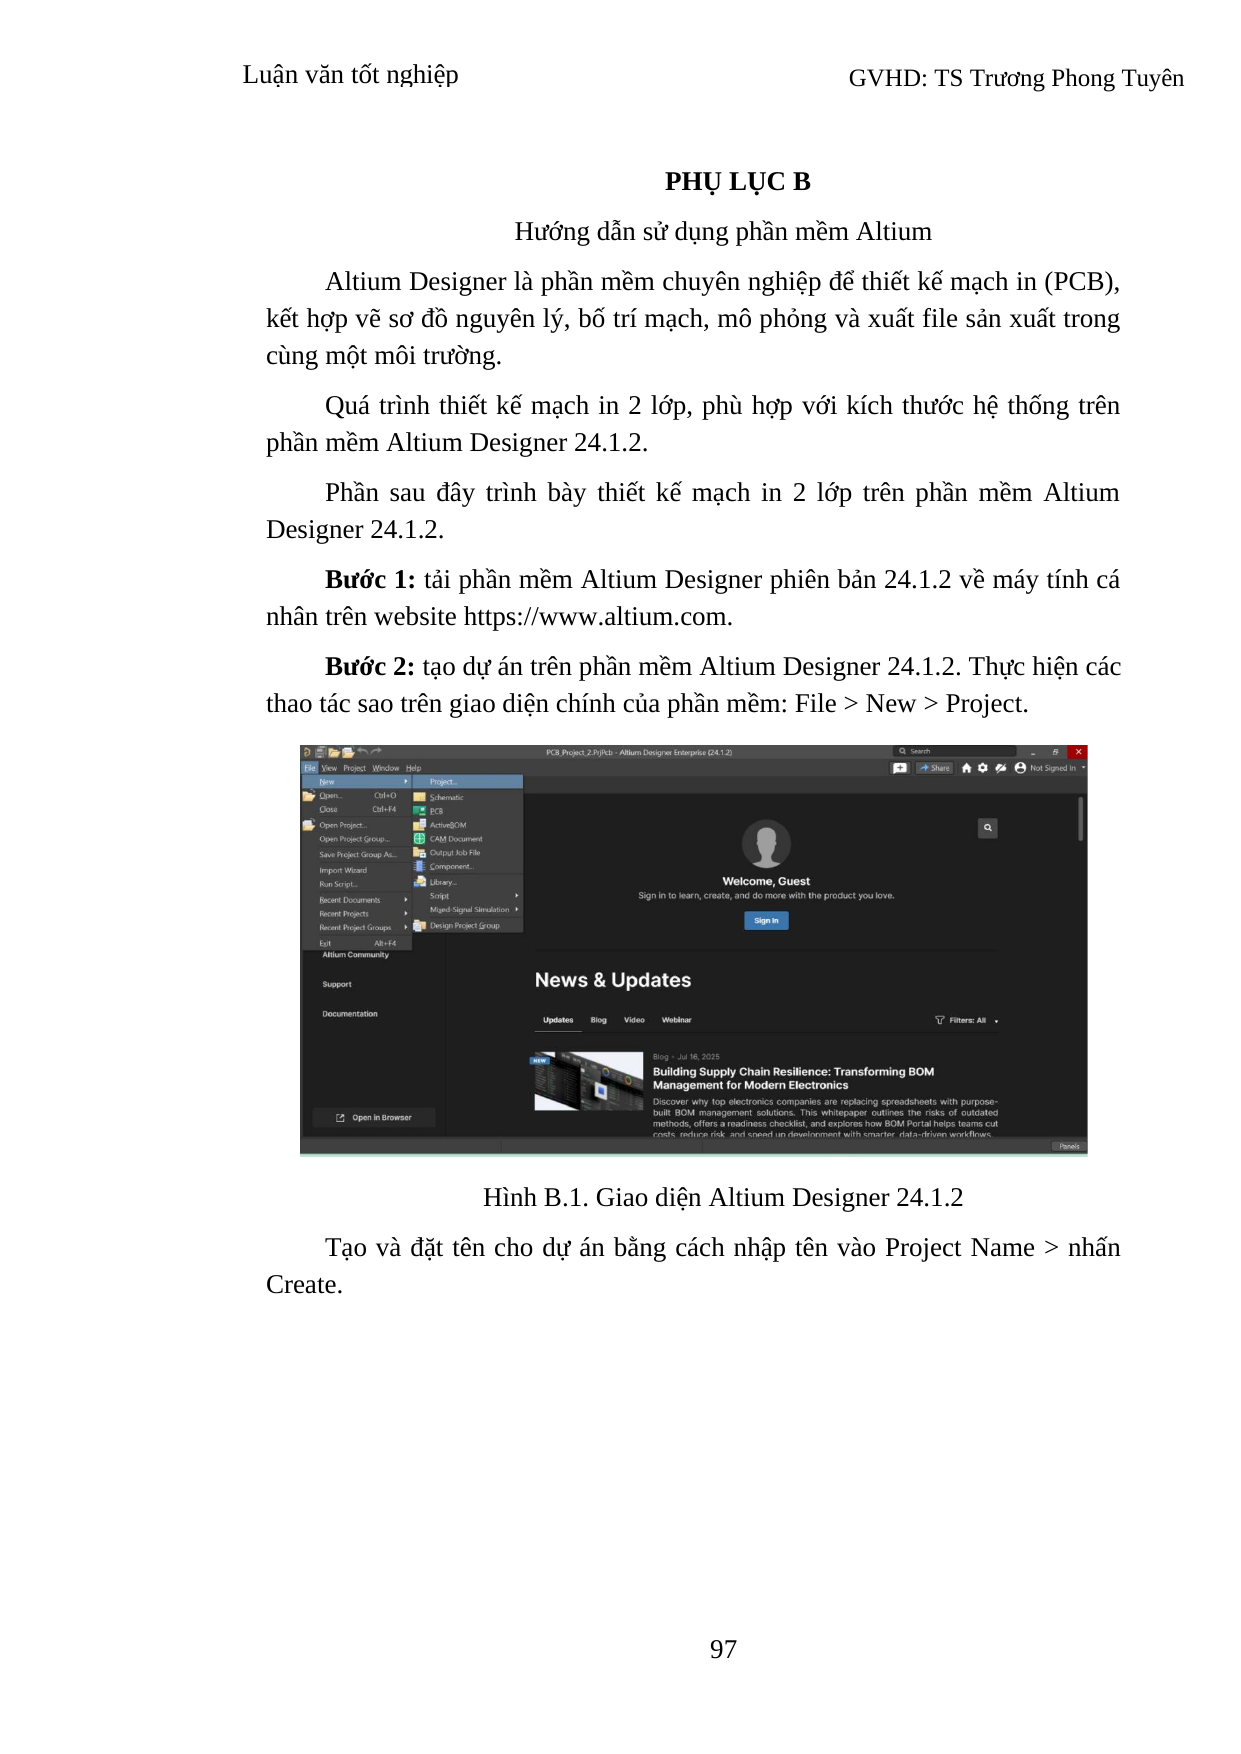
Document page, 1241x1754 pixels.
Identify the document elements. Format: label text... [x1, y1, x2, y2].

text Quá trình thiết kế mạch in 2 lớp, phù hợp với kích thước hệ thống trên phần mềm Altium Designer 24.1.2. [266, 389, 1122, 457]
text Tạo và đặt tên cho dự án bằng cách nhập tên vào Project Name > nhấn Create. [266, 1231, 1122, 1299]
text Hướng dẫn sử dụng phần mềm Altium [266, 215, 1122, 246]
text Phần sau đây trình bày thiết kế mạch in 2 lớp trên phần mềm Altium Designer 24.1.2. [266, 476, 1122, 544]
text Altium Designer là phần mềm chuyên nghiệp để thiết kế mạch in (PCB), kết hợp vẽ sơ đồ nguyên lý, bố trí mạch, mô phỏng và xuất file sản xuất trong cùng một môi trường. [266, 265, 1122, 370]
subtitle PHỤ LỤC B [295, 165, 1122, 196]
text Bước 2: tạo dự án trên phần mềm Altium Designer 24.1.2. Thực hiện các thao tác sao trên giao diện chính của phần mềm: File > New > Project. [266, 650, 1122, 719]
picture [300, 745, 1088, 1157]
text Bước 1: tải phần mềm Altium Designer phiên bản 24.1.2 về máy tính cá nhân trên website https://www.altium.com. [266, 563, 1122, 632]
